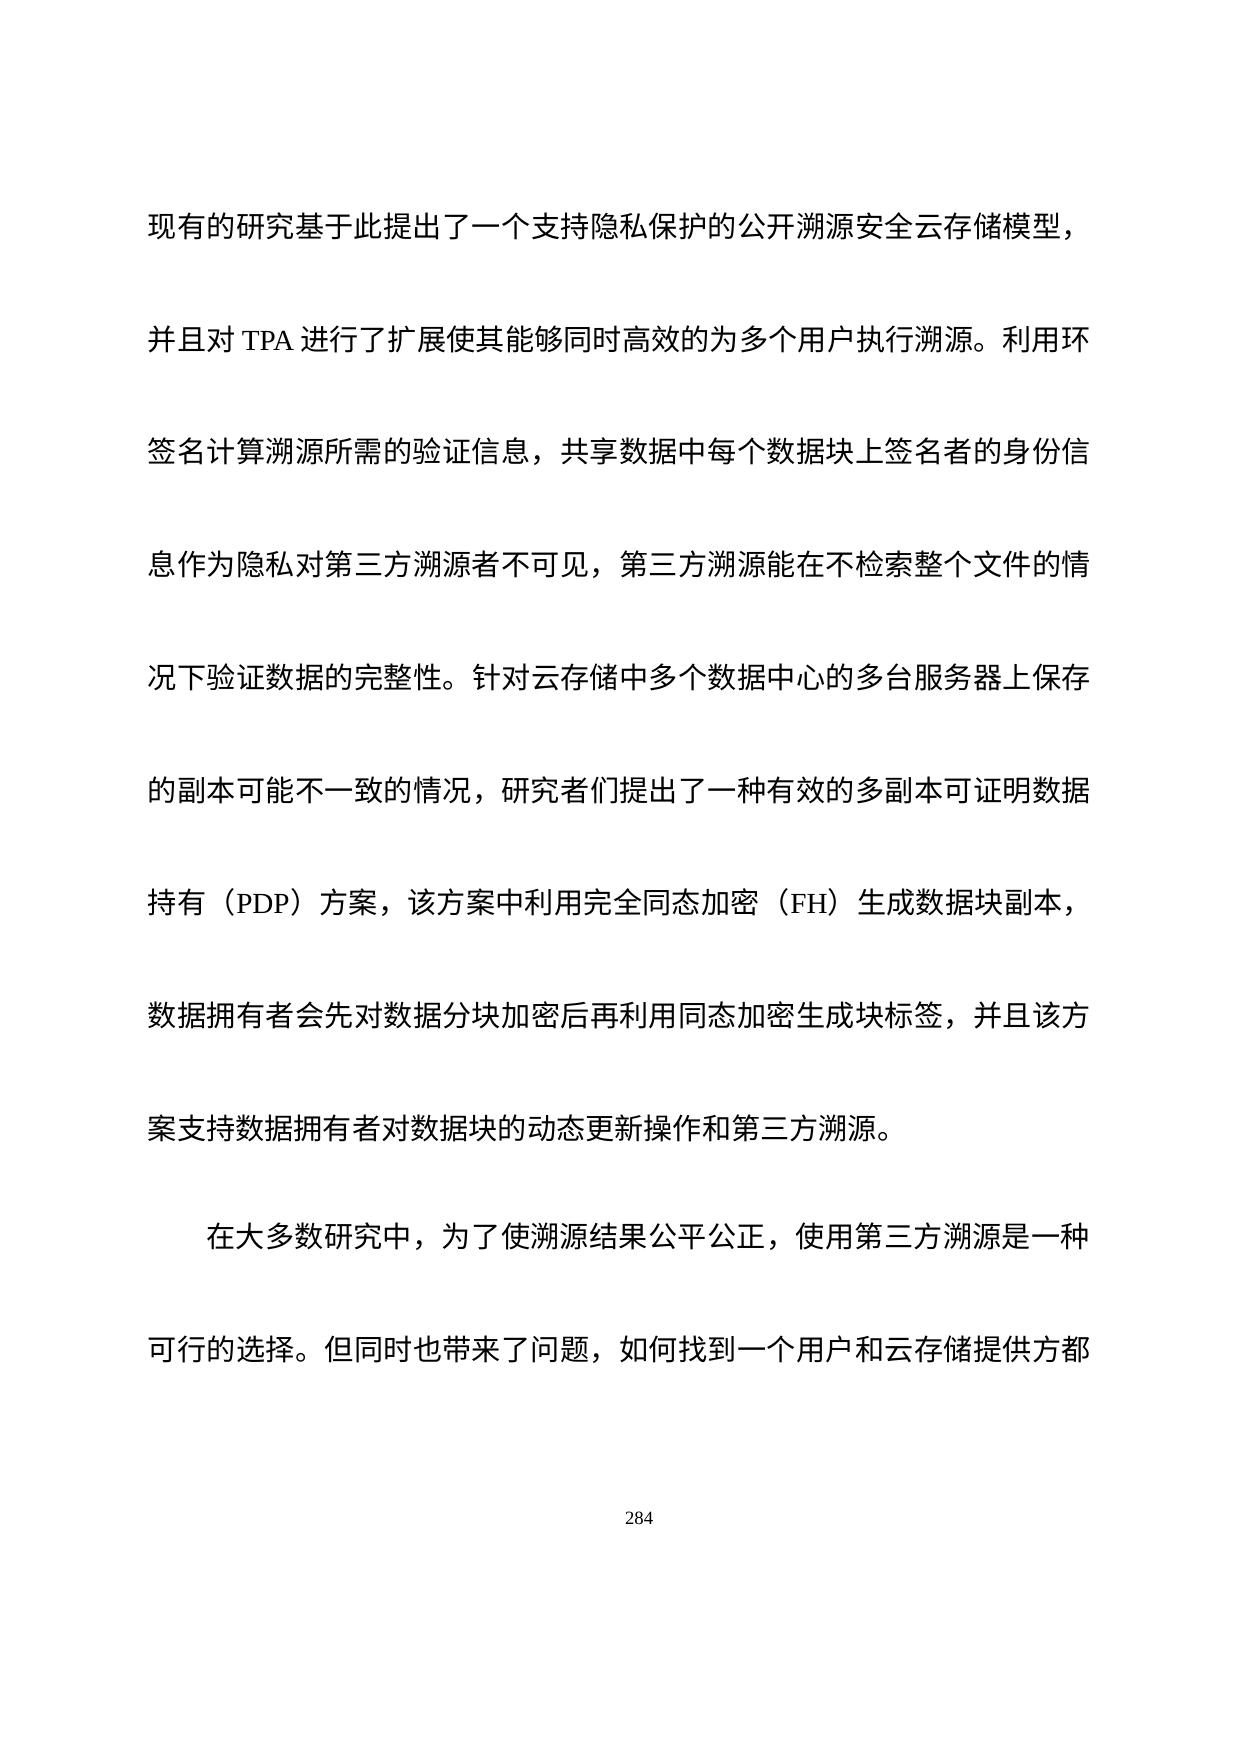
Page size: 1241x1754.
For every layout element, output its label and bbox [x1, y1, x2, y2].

text [148, 1201, 1092, 1381]
text [148, 191, 1092, 1160]
